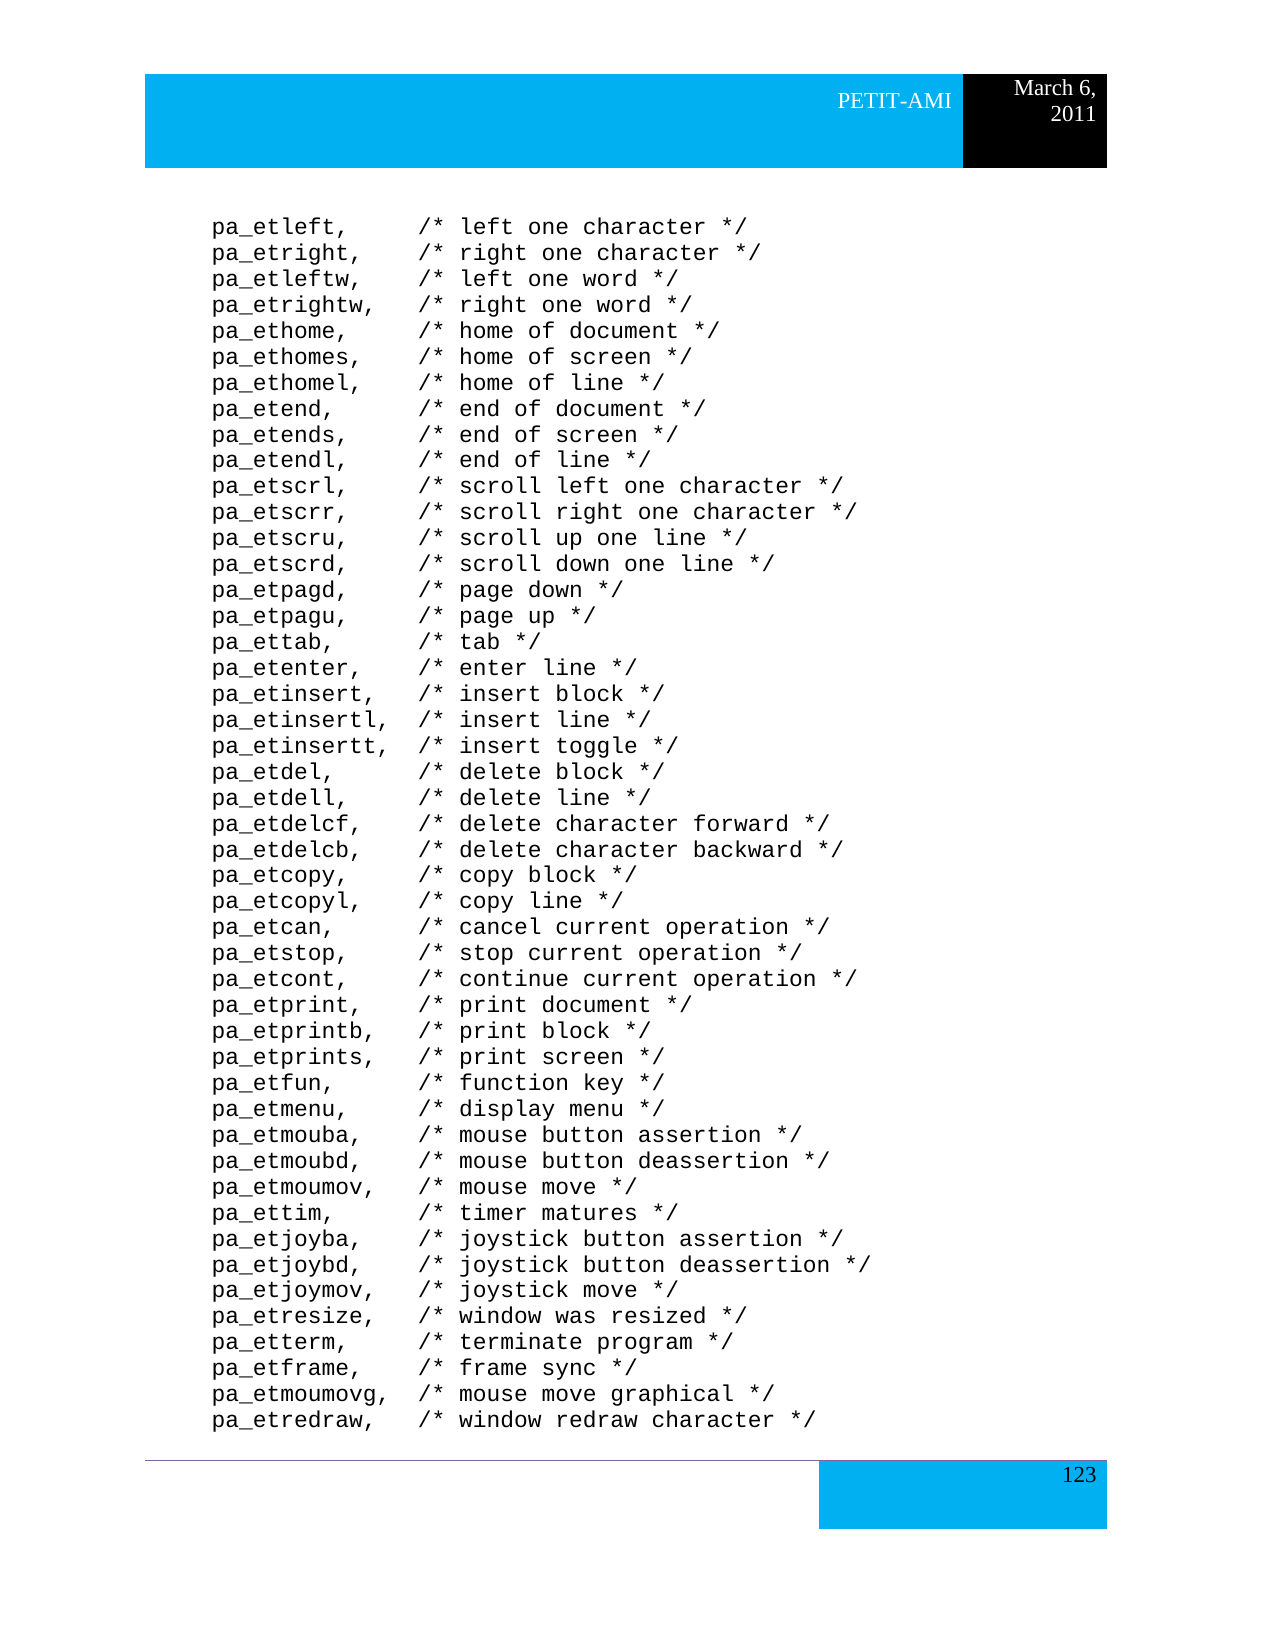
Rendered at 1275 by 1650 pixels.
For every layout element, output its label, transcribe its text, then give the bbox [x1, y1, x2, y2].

text pa_ethomel, /* home of line */ [156, 371, 1118, 397]
text pa_etscru, /* scroll up one line */ [156, 527, 1118, 553]
text pa_etenter, /* enter line */ [156, 656, 1118, 682]
text pa_etdell, /* delete line */ [156, 786, 1118, 812]
text pa_etmoubd, /* mouse button deassertion */ [156, 1149, 1118, 1175]
text pa_ethome, /* home of document */ [156, 319, 1118, 345]
text pa_etjoybd, /* joystick button deassertion */ [156, 1253, 1118, 1279]
text pa_etprintb, /* print block */ [156, 1019, 1118, 1045]
text pa_etend, /* end of document */ [156, 397, 1118, 423]
text pa_ettim, /* timer matures */ [156, 1201, 1118, 1227]
text pa_etcopyl, /* copy line */ [156, 890, 1118, 916]
text pa_etprint, /* print document */ [156, 993, 1118, 1019]
text pa_etscrd, /* scroll down one line */ [156, 553, 1118, 578]
text pa_etjoymov, /* joystick move */ [156, 1279, 1118, 1305]
text pa_etmoumovg, /* mouse move graphical */ [156, 1383, 1118, 1408]
text pa_etterm, /* terminate program */ [156, 1331, 1118, 1357]
text pa_etresize, /* window was resized */ [156, 1305, 1118, 1331]
text pa_etrightw, /* right one word */ [156, 293, 1118, 319]
text pa_ethomes, /* home of screen */ [156, 345, 1118, 371]
text pa_etpagu, /* page up */ [156, 604, 1118, 630]
text pa_etleft, /* left one character */ [156, 215, 1118, 241]
text pa_etdel, /* delete block */ [156, 760, 1118, 786]
text pa_etpagd, /* page down */ [156, 578, 1118, 604]
text pa_etredraw, /* window redraw character */ [156, 1408, 1118, 1434]
text pa_etends, /* end of screen */ [156, 423, 1118, 449]
text pa_etinsert, /* insert block */ [156, 682, 1118, 708]
text pa_etright, /* right one character */ [156, 241, 1118, 267]
text pa_etfun, /* function key */ [156, 1071, 1118, 1097]
text pa_etscrr, /* scroll right one character */ [156, 501, 1118, 527]
text pa_etframe, /* frame sync */ [156, 1357, 1118, 1383]
text pa_etcan, /* cancel current operation */ [156, 916, 1118, 942]
text pa_etmoumov, /* mouse move */ [156, 1175, 1118, 1201]
text pa_etcont, /* continue current operation */ [156, 968, 1118, 993]
text pa_etmouba, /* mouse button assertion */ [156, 1123, 1118, 1149]
text pa_etinsertl, /* insert line */ [156, 708, 1118, 734]
text pa_etendl, /* end of line */ [156, 449, 1118, 475]
text pa_etinsertt, /* insert toggle */ [156, 734, 1118, 760]
text pa_etstop, /* stop current operation */ [156, 942, 1118, 968]
text pa_etcopy, /* copy block */ [156, 864, 1118, 890]
text pa_ettab, /* tab */ [156, 630, 1118, 656]
text pa_etjoyba, /* joystick button assertion */ [156, 1227, 1118, 1253]
text pa_etleftw, /* left one word */ [156, 267, 1118, 293]
text pa_etscrl, /* scroll left one character */ [156, 475, 1118, 501]
text pa_etmenu, /* display menu */ [156, 1097, 1118, 1123]
text pa_etdelcf, /* delete character forward */ [156, 812, 1118, 838]
text pa_etdelcb, /* delete character backward */ [156, 838, 1118, 864]
text pa_etprints, /* print screen */ [156, 1045, 1118, 1071]
